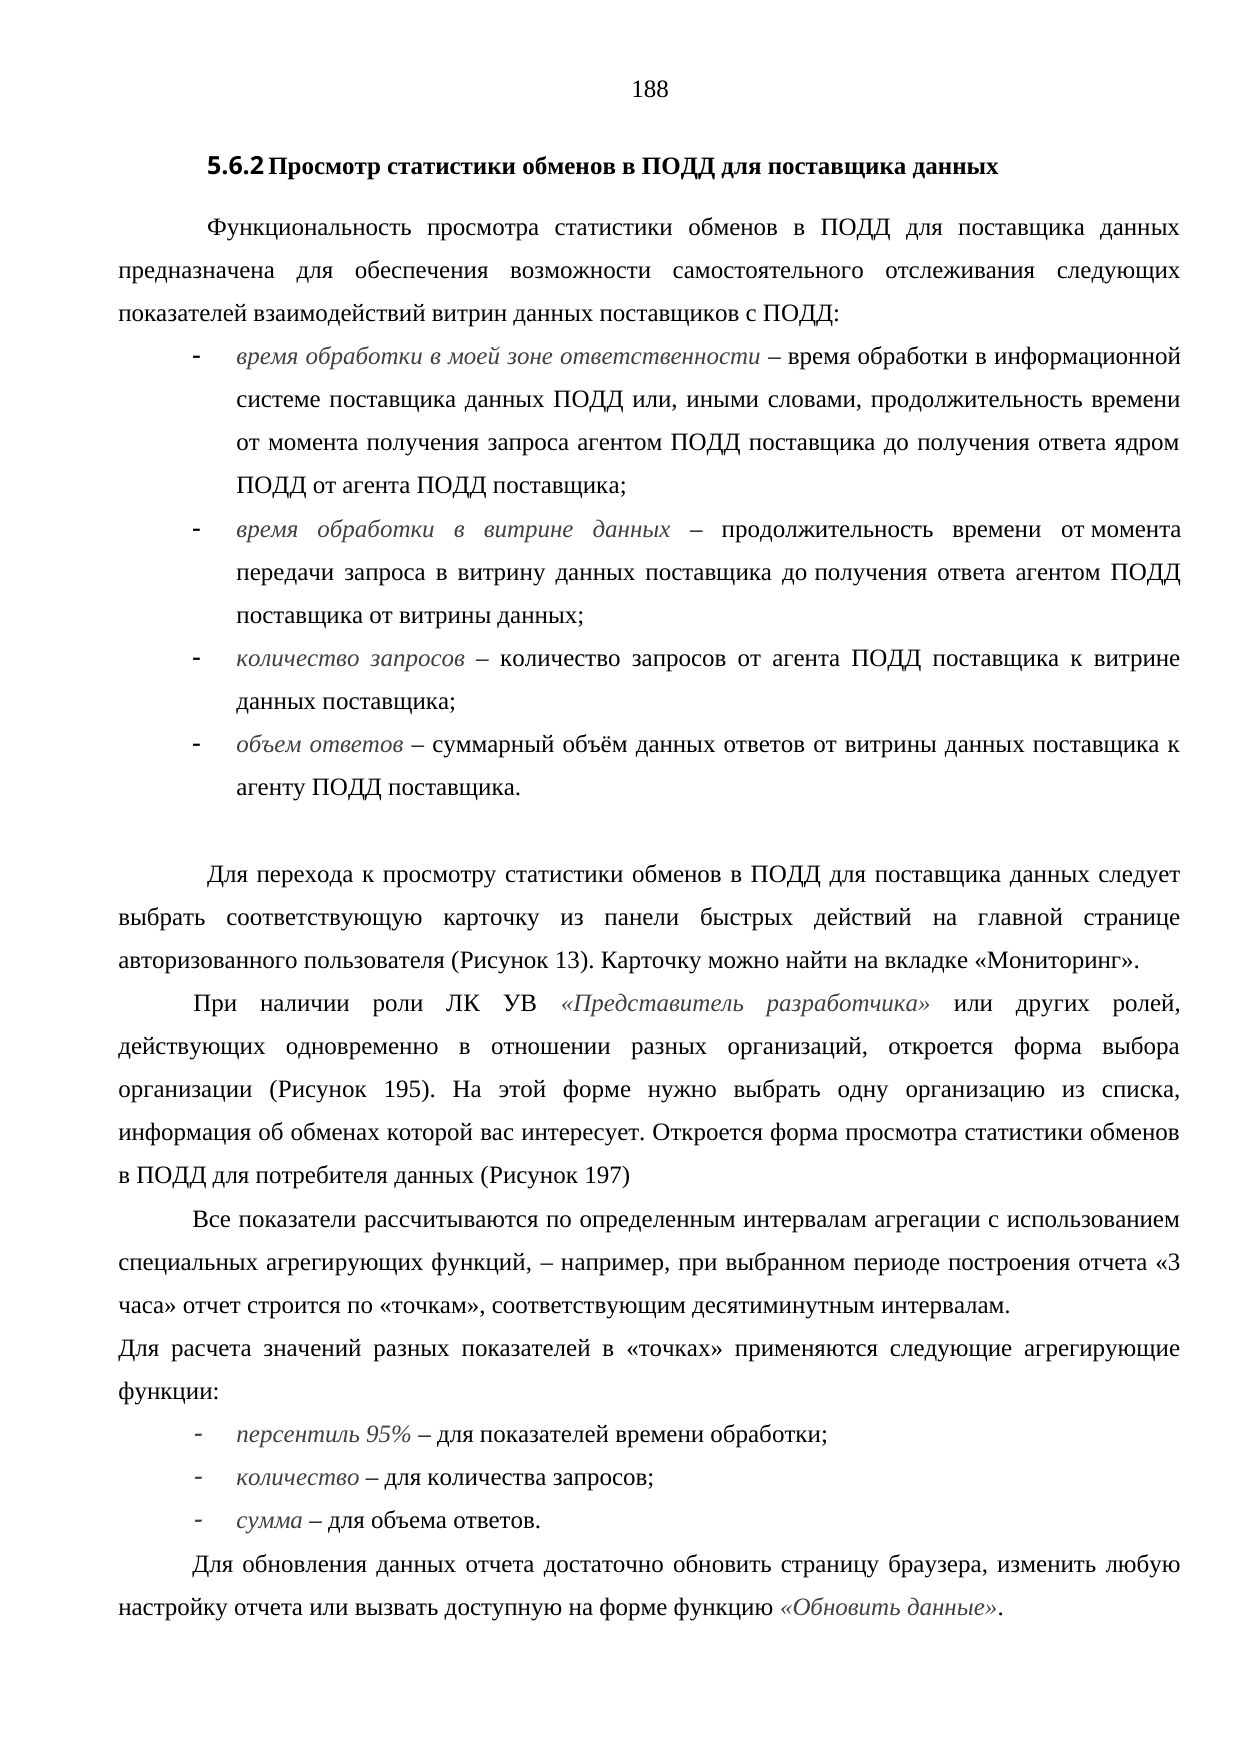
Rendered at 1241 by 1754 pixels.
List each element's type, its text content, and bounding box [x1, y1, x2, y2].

text При наличии роли ЛК УВ «Представитель разработчика» или других ролей, действующих одновременно в отношении разных организаций, откроется форма выбора организации (Рисунок 195). На этой форме нужно выбрать одну организацию из списка, информация об обменах которой вас интересует. Откроется форма просмотра статистики обменов в ПОДД для потребителя данных (Рисунок 197) [118, 988, 1181, 1189]
text Для перехода к просмотру статистики обменов в ПОДД для поставщика данных следует выбрать соответствующую карточку из панели быстрых действий на главной странице авторизованного пользователя (Рисунок 13). Карточку можно найти на вкладке «Мониторинг». [118, 859, 1181, 974]
text количество запросов – количество запросов от агента ПОДД поставщика к витрине данных поставщика; [192, 643, 1181, 715]
text Функциональность просмотра статистики обменов в ПОДД для поставщика данных предназначена для обеспечения возможности самостоятельного отслеживания следующих показателей взаимодействий витрин данных поставщиков с ПОДД: [118, 212, 1181, 327]
text объем ответов – суммарный объём данных ответов от витрины данных поставщика к агенту ПОДД поставщика. [192, 729, 1181, 801]
text Для расчета значений разных показателей в «точках» применяются следующие агрегирующие функции: [118, 1333, 1181, 1405]
text Все показатели рассчитываются по определенным интервалам агрегации с использованием специальных агрегирующих функций, – например, при выбранном периоде построения отчета «3 часа» отчет строится по «точкам», соответствующим десятиминутным интервалам. [118, 1204, 1181, 1319]
text Для обновления данных отчета достаточно обновить страницу браузера, изменить любую настройку отчета или вызвать доступную на форме функцию «Обновить данные». [118, 1549, 1181, 1621]
text время обработки в витрине данных – продолжительность времени от момента передачи запроса в витрину данных поставщика до получения ответа агентом ПОДД поставщика от витрины данных; [192, 514, 1181, 629]
text персентиль 95% – для показателей времени обработки; [192, 1419, 1181, 1448]
subtitle Просмотр статистики обменов в ПОДД для поставщика данных [207, 148, 1181, 182]
text сумма – для объема ответов. [192, 1506, 1181, 1534]
text количество – для количества запросов; [192, 1462, 1181, 1491]
text время обработки в моей зоне ответственности – время обработки в информационной системе поставщика данных ПОДД или, иными словами, продолжительность времени от момента получения запроса агентом ПОДД поставщика до получения ответа ядром ПОДД от агента ПОДД поставщика; [192, 341, 1181, 499]
